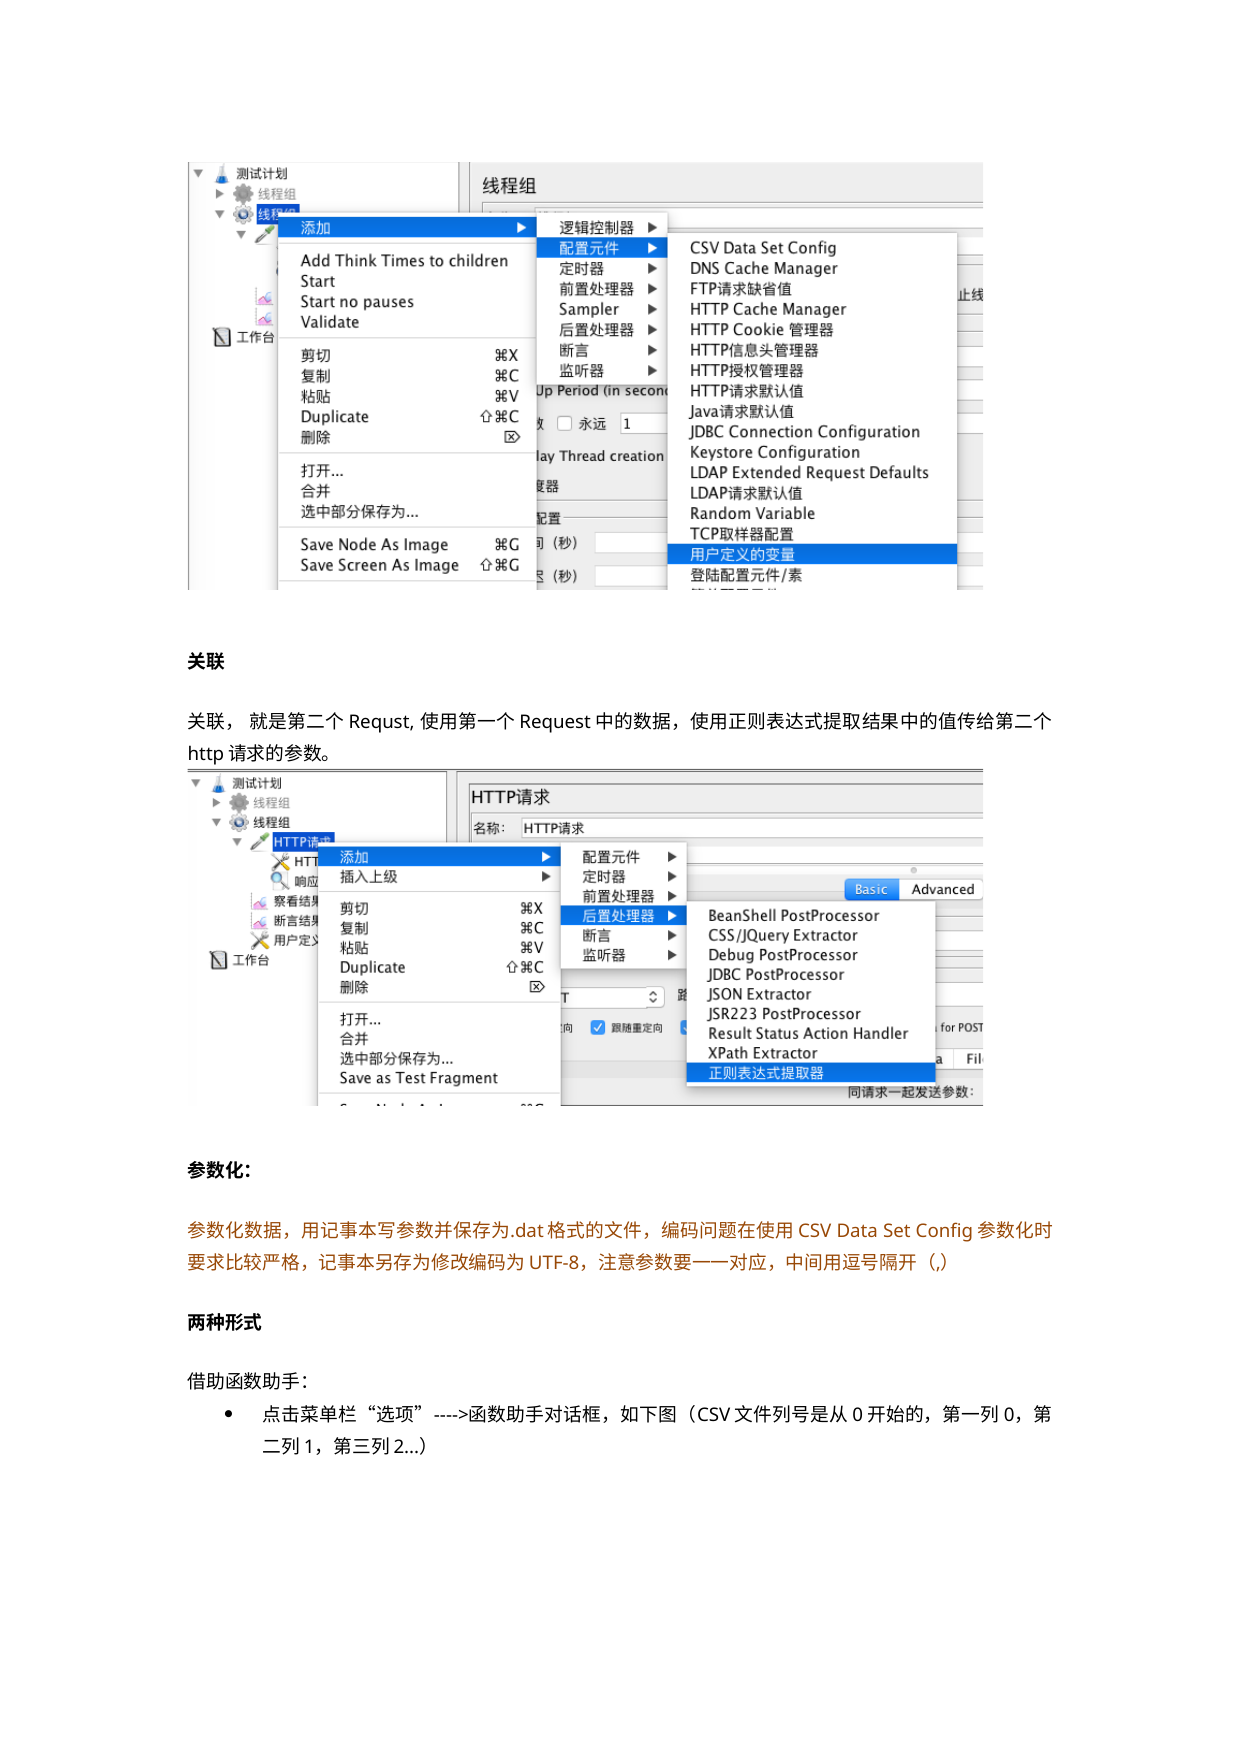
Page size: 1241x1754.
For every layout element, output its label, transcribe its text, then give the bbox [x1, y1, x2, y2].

list 点击菜单栏“选项”---->函数助手对话框，如下图（CSV文件列号是从0开始的，第一列0，第二列1，第三列2...） [225, 1397, 1053, 1462]
subtitle 关联 [187, 644, 1053, 677]
text 参数化数据，用记事本写参数并保存为.dat格式的文件，编码问题在使用CSV Data Set Config参数化时要求比较严格，记事本另存为修改编码为UTF-8，注意参数要一一对应，中间用逗号隔开（,） [187, 1213, 1053, 1278]
text 借助函数助手： [187, 1364, 1053, 1397]
text 关联， 就是第二个Requst, 使用第一个Request中的数据，使用正则表达式提取结果中的值传给第二个http请求的参数。 [187, 704, 1053, 769]
subtitle 两种形式 [187, 1305, 1053, 1337]
subtitle 参数化： [187, 1153, 1053, 1186]
picture [187, 768, 984, 1106]
picture [187, 162, 984, 590]
